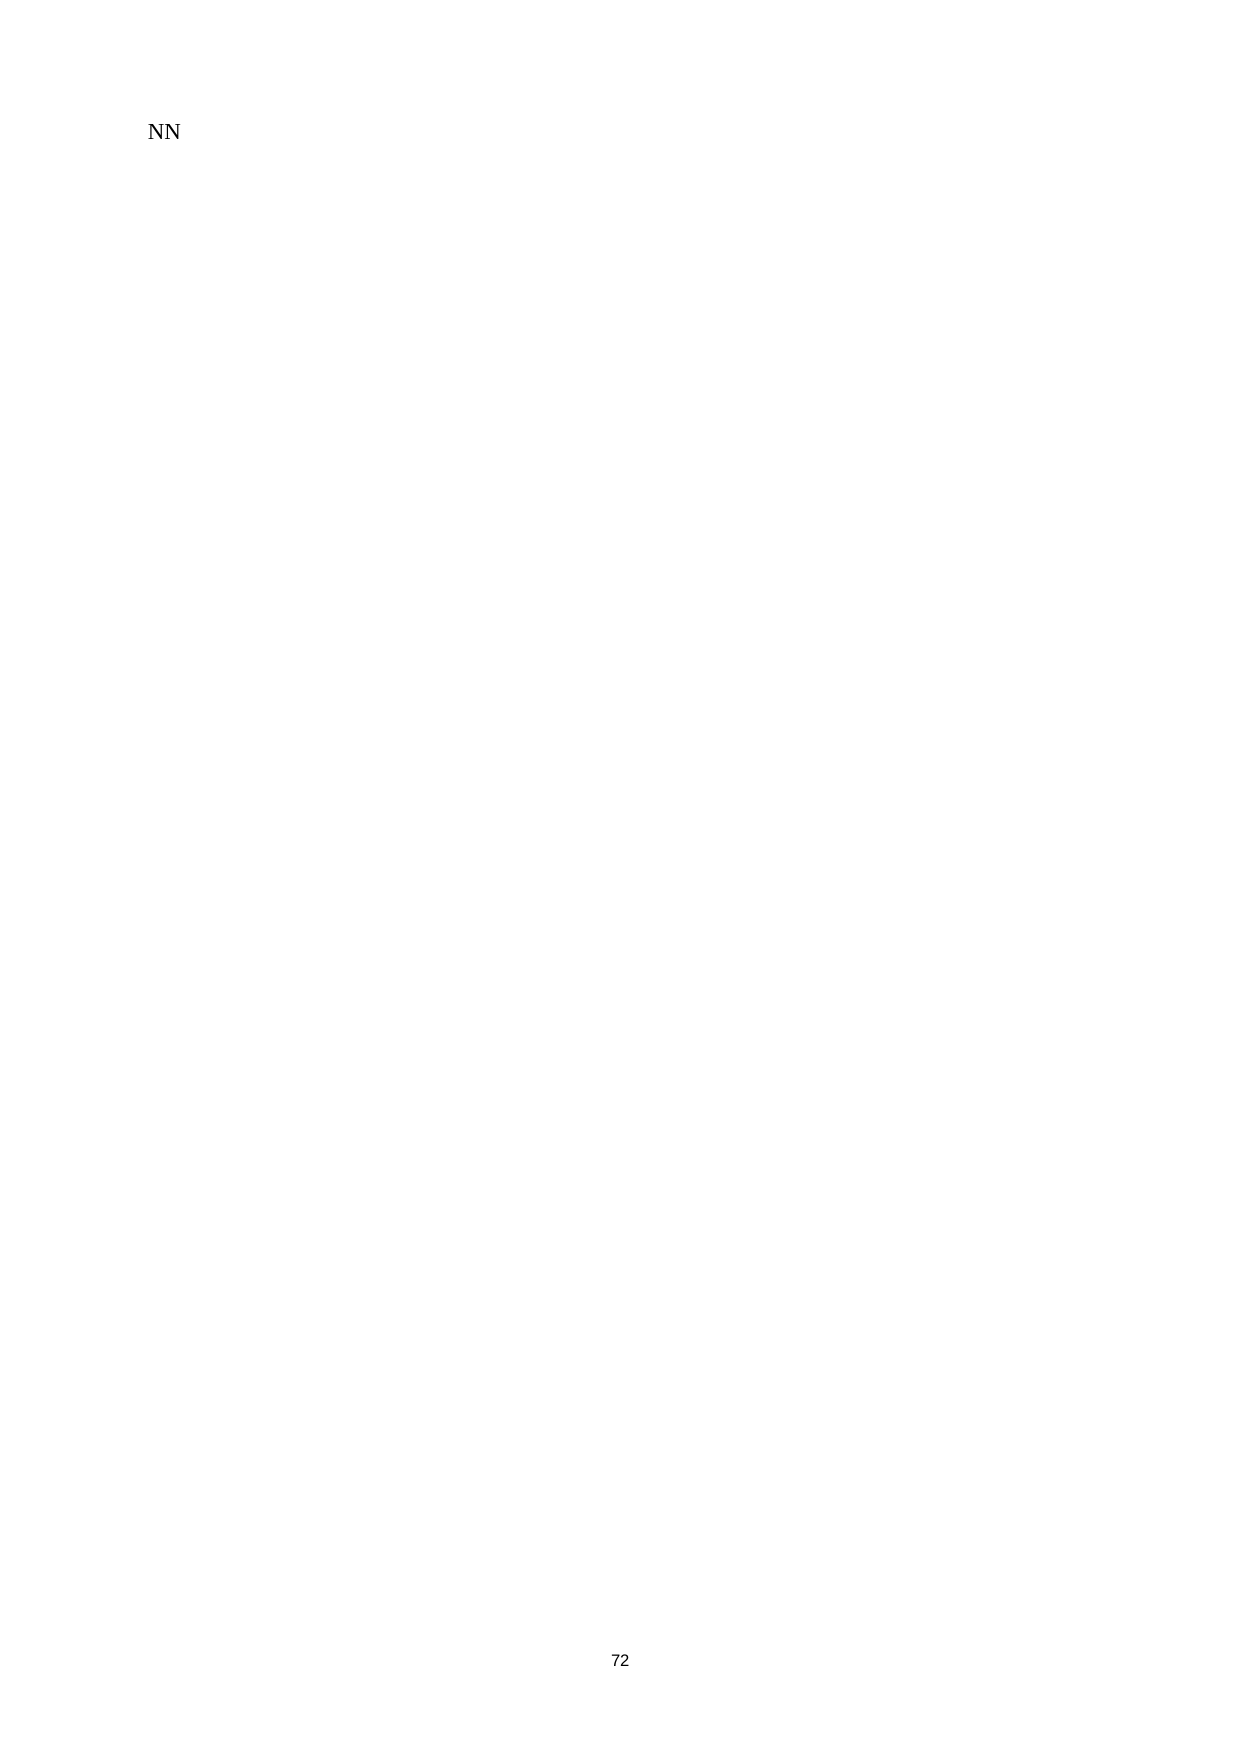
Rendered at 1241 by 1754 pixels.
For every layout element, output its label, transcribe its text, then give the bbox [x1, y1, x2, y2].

text NN [148, 118, 1092, 144]
